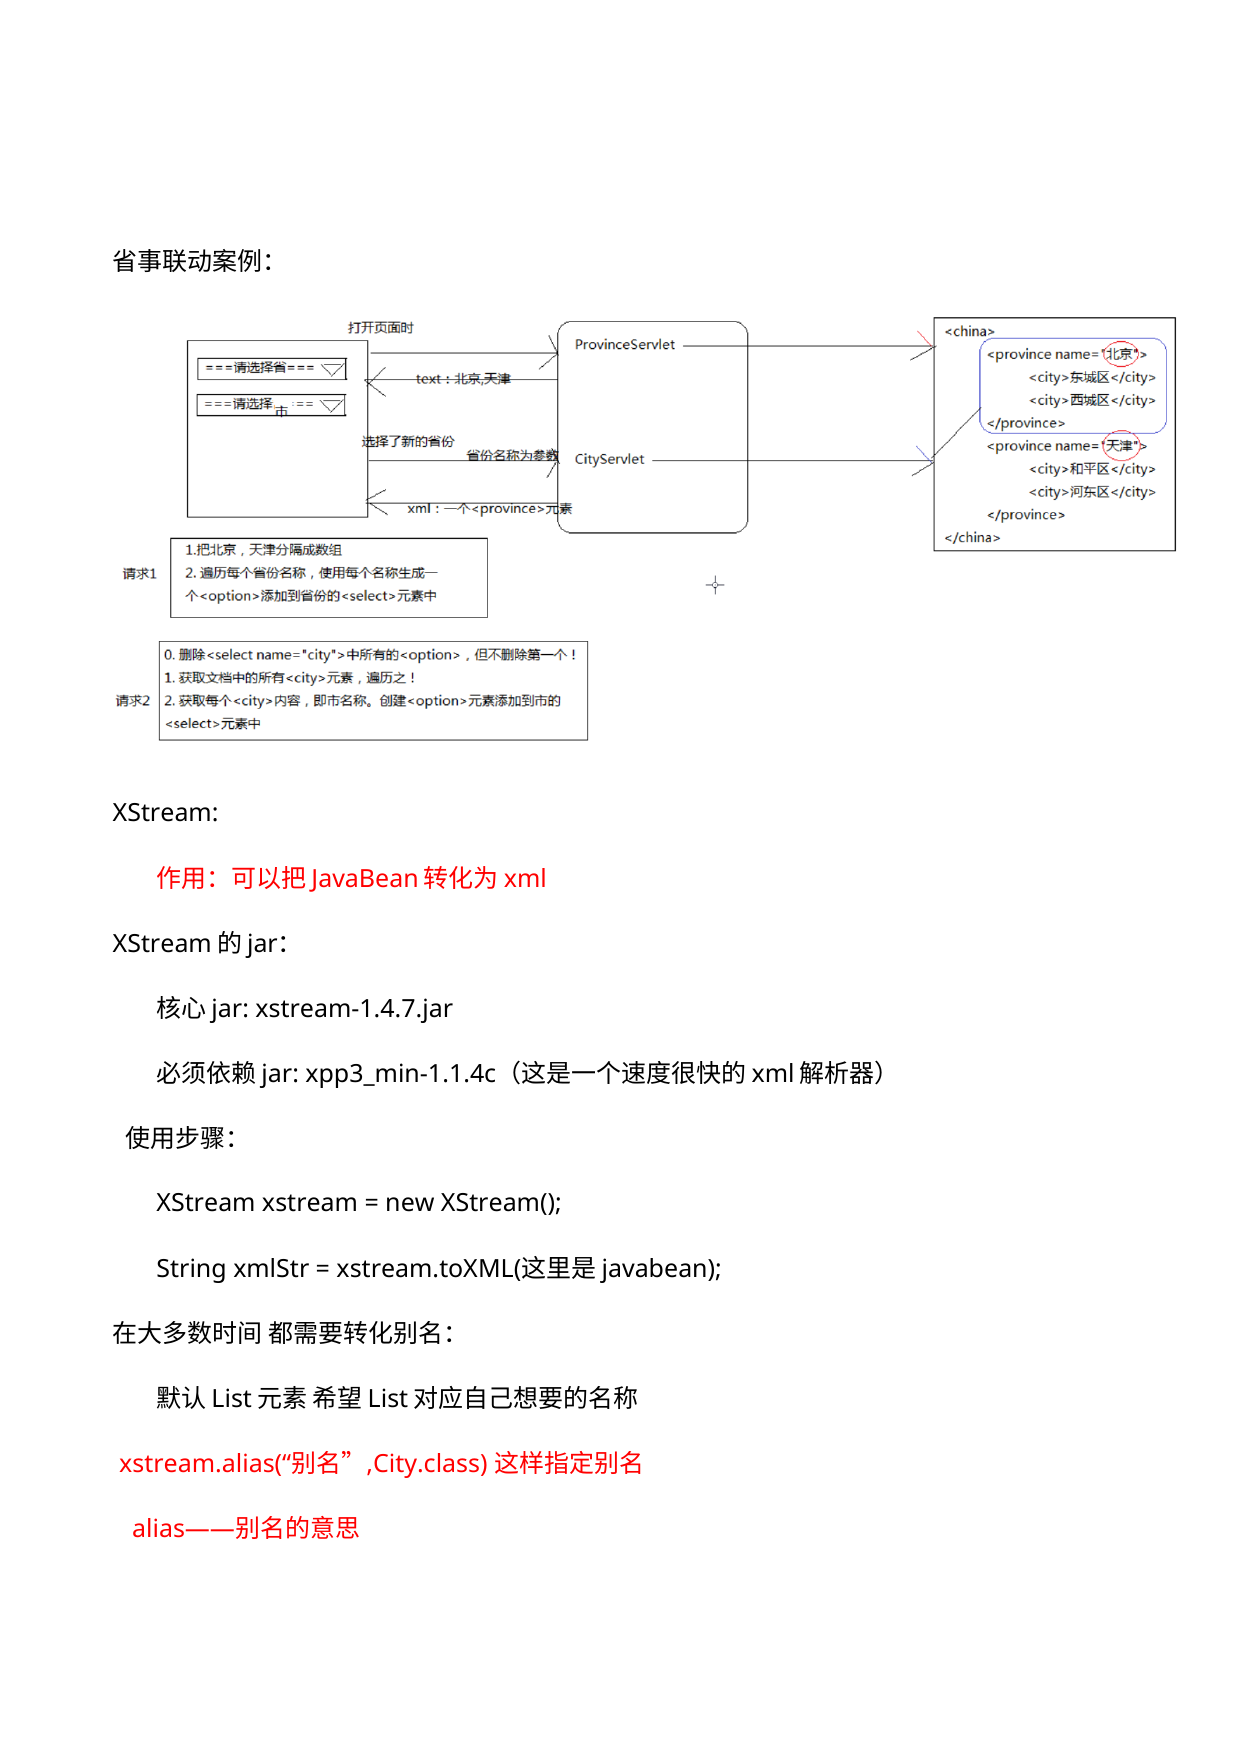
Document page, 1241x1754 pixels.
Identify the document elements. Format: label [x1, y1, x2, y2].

picture [112, 305, 1207, 766]
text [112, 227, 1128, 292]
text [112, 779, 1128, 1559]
